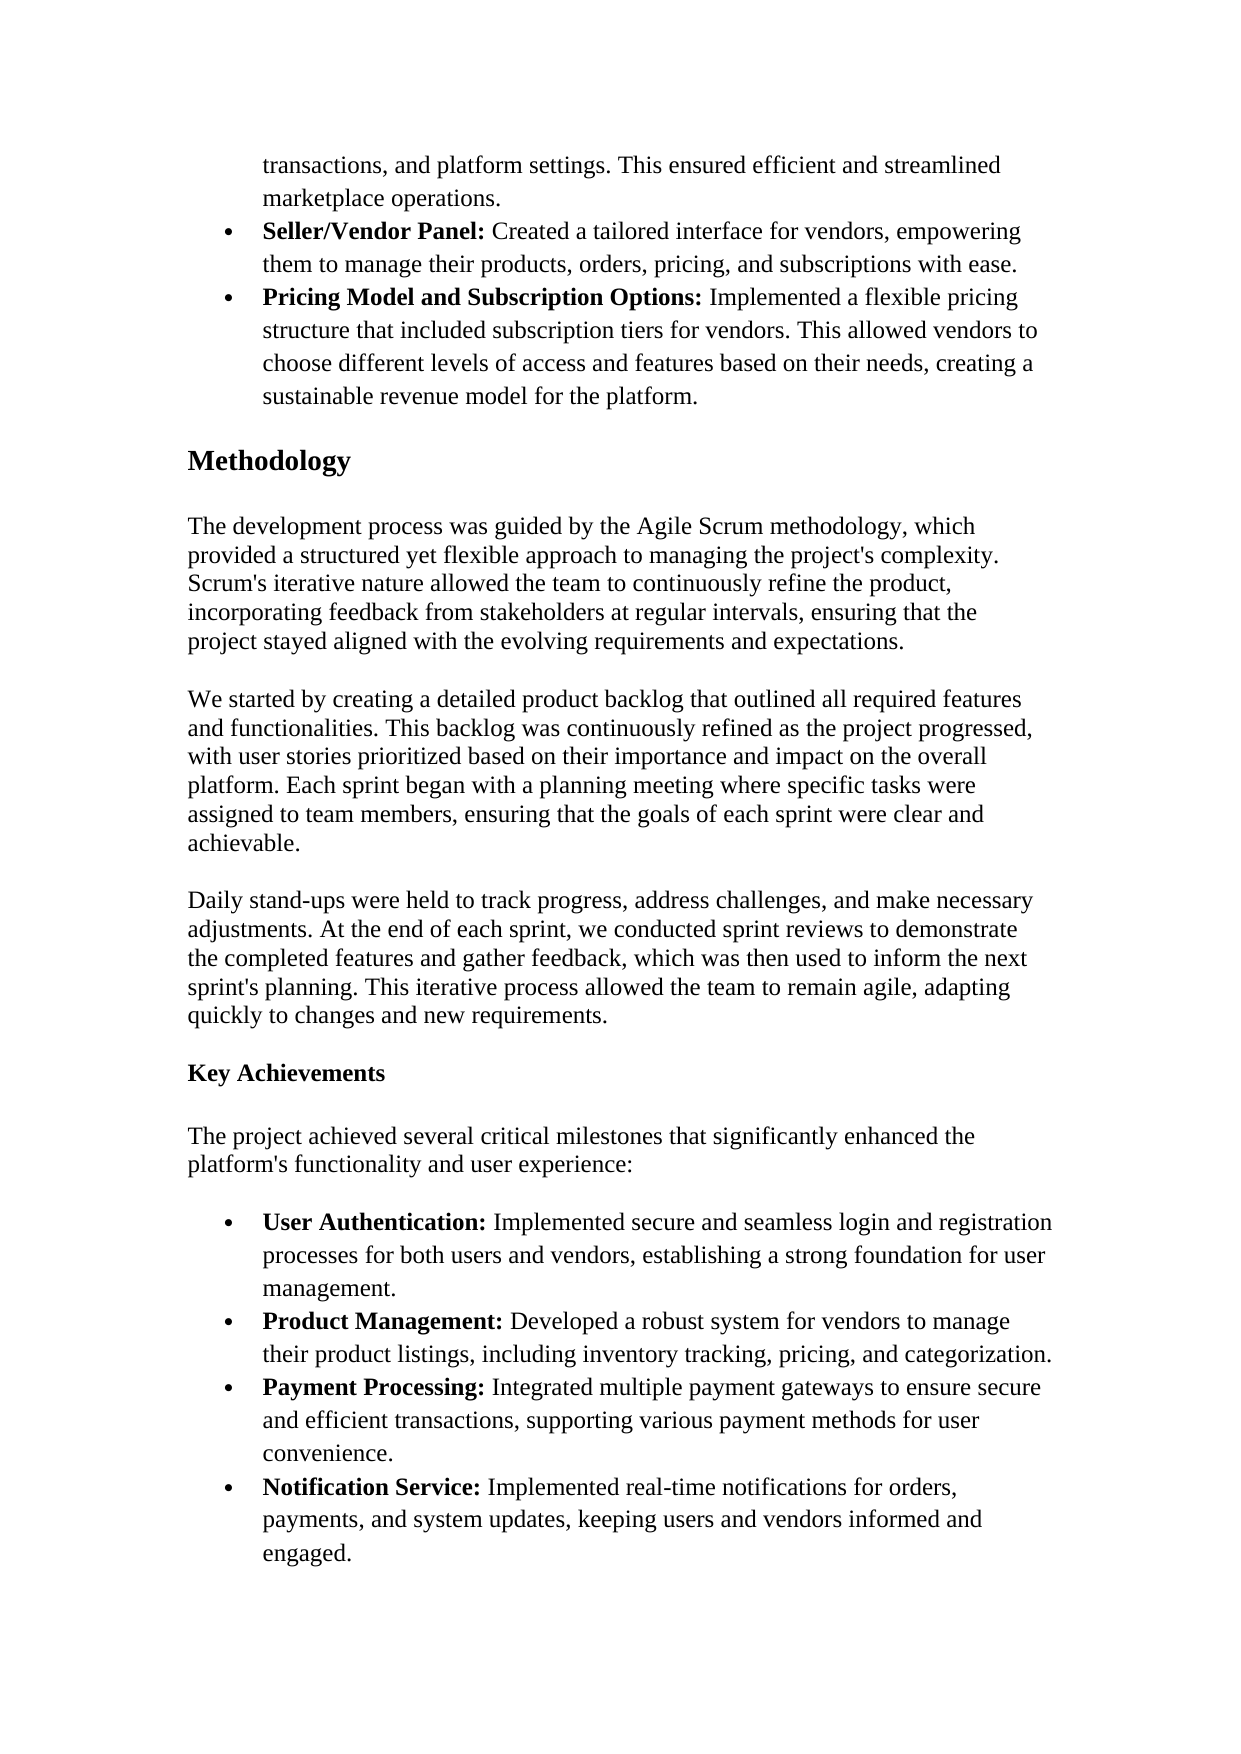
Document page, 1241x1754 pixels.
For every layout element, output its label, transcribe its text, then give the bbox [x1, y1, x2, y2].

list Payment Processing: Integrated multiple payment gateways to ensure secure and efficient transactions, supporting various payment methods for user convenience. [225, 1372, 1053, 1467]
list Product Management: Developed a robust system for vendors to manage their product listings, including inventory tracking, pricing, and categorization. [225, 1306, 1053, 1368]
subtitle Key Achievements [187, 1058, 1053, 1087]
text Daily stand-ups were held to track progress, address challenges, and make necessary adjustments. At the end of each sprint, we conducted sprint reviews to demonstrate the completed features and gather feedback, which was then used to inform the next sprint's planning. This iterative process allowed the team to remain agile, adapting quickly to changes and new requirements. [187, 886, 1053, 1029]
subtitle Methodology [187, 443, 1053, 477]
text The project achieved several critical milestones that significantly enhanced the platform's functionality and user experience: [187, 1121, 1053, 1178]
list Pricing Model and Subscription Options: Implemented a flexible pricing structure that included subscription tiers for vendors. This allowed vendors to choose different levels of access and features based on their needs, creating a sustainable revenue model for the platform. [225, 282, 1053, 410]
list Notification Service: Implemented real-time notifications for orders, payments, and system updates, keeping users and vendors informed and engaged. [225, 1472, 1053, 1566]
list User Authentication: Implemented secure and seamless login and registration processes for both users and vendors, establishing a strong foundation for user management. [225, 1207, 1053, 1302]
text We started by creating a detailed product backlog that outlined all required features and functionalities. This backlog was continuously refined as the project progressed, with user stories prioritized based on their importance and impact on the overall platform. Each sprint began with a planning meeting where specific tasks were assigned to team members, ensuring that the goals of each sprint were clear and achievable. [187, 684, 1053, 856]
text The development process was guided by the Agile Scrum methodology, which provided a structured yet flexible approach to managing the project's complexity. Scrum's iterative nature allowed the team to continuously refine the product, incorporating feedback from stakeholders at regular intervals, ensuring that the project stayed aligned with the evolving requirements and expectations. [187, 511, 1053, 655]
list Seller/Vendor Panel: Created a tailored interface for vendors, empowering them to manage their products, orders, pricing, and subscriptions with ease. [225, 216, 1053, 278]
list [225, 150, 1053, 212]
